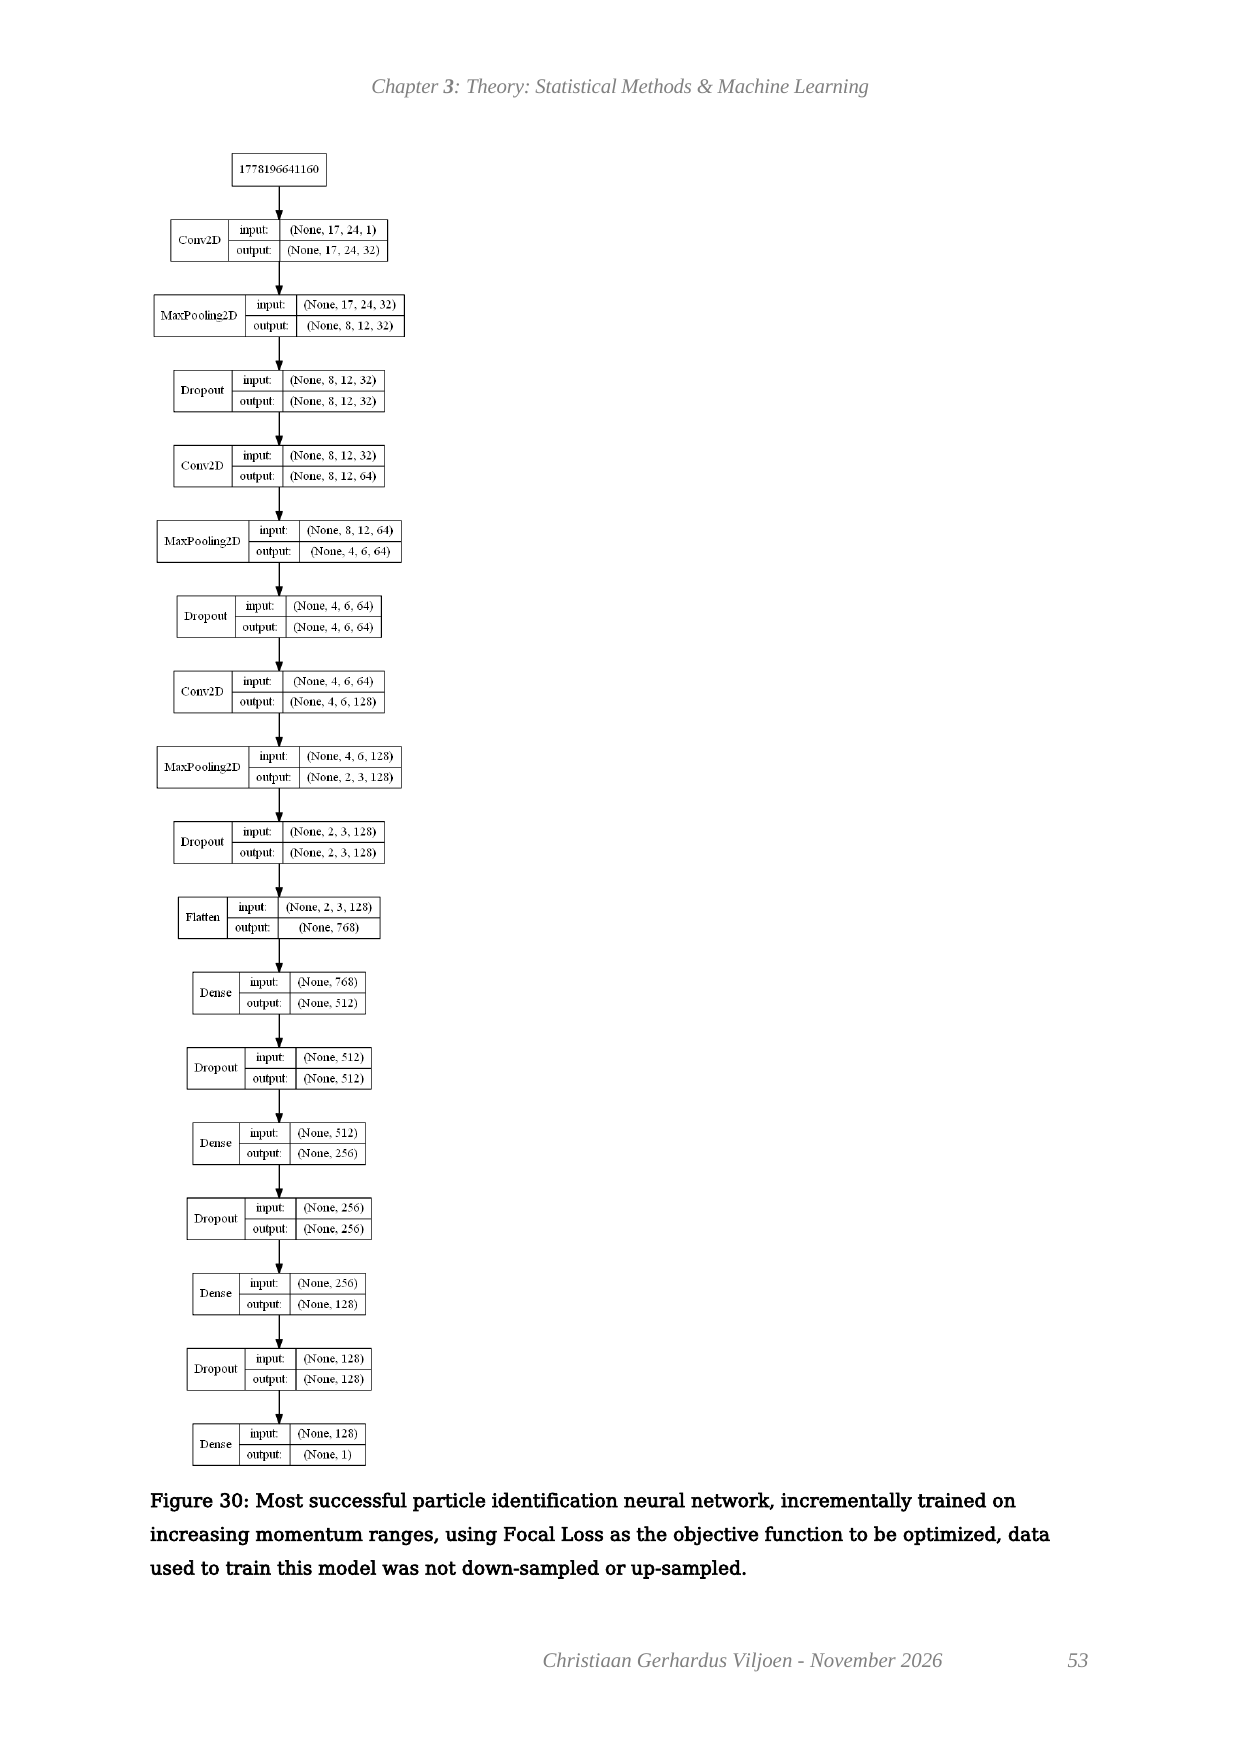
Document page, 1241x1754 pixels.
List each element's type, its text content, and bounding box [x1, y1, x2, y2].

picture [150, 150, 408, 1469]
text Figure 30: Most successful particle identification neural network, incrementally trained on increasing momentum ranges, using Focal Loss as the objective function to be optimized, data used to train this model was not down-sampled or up-sampled. [150, 1488, 1090, 1578]
